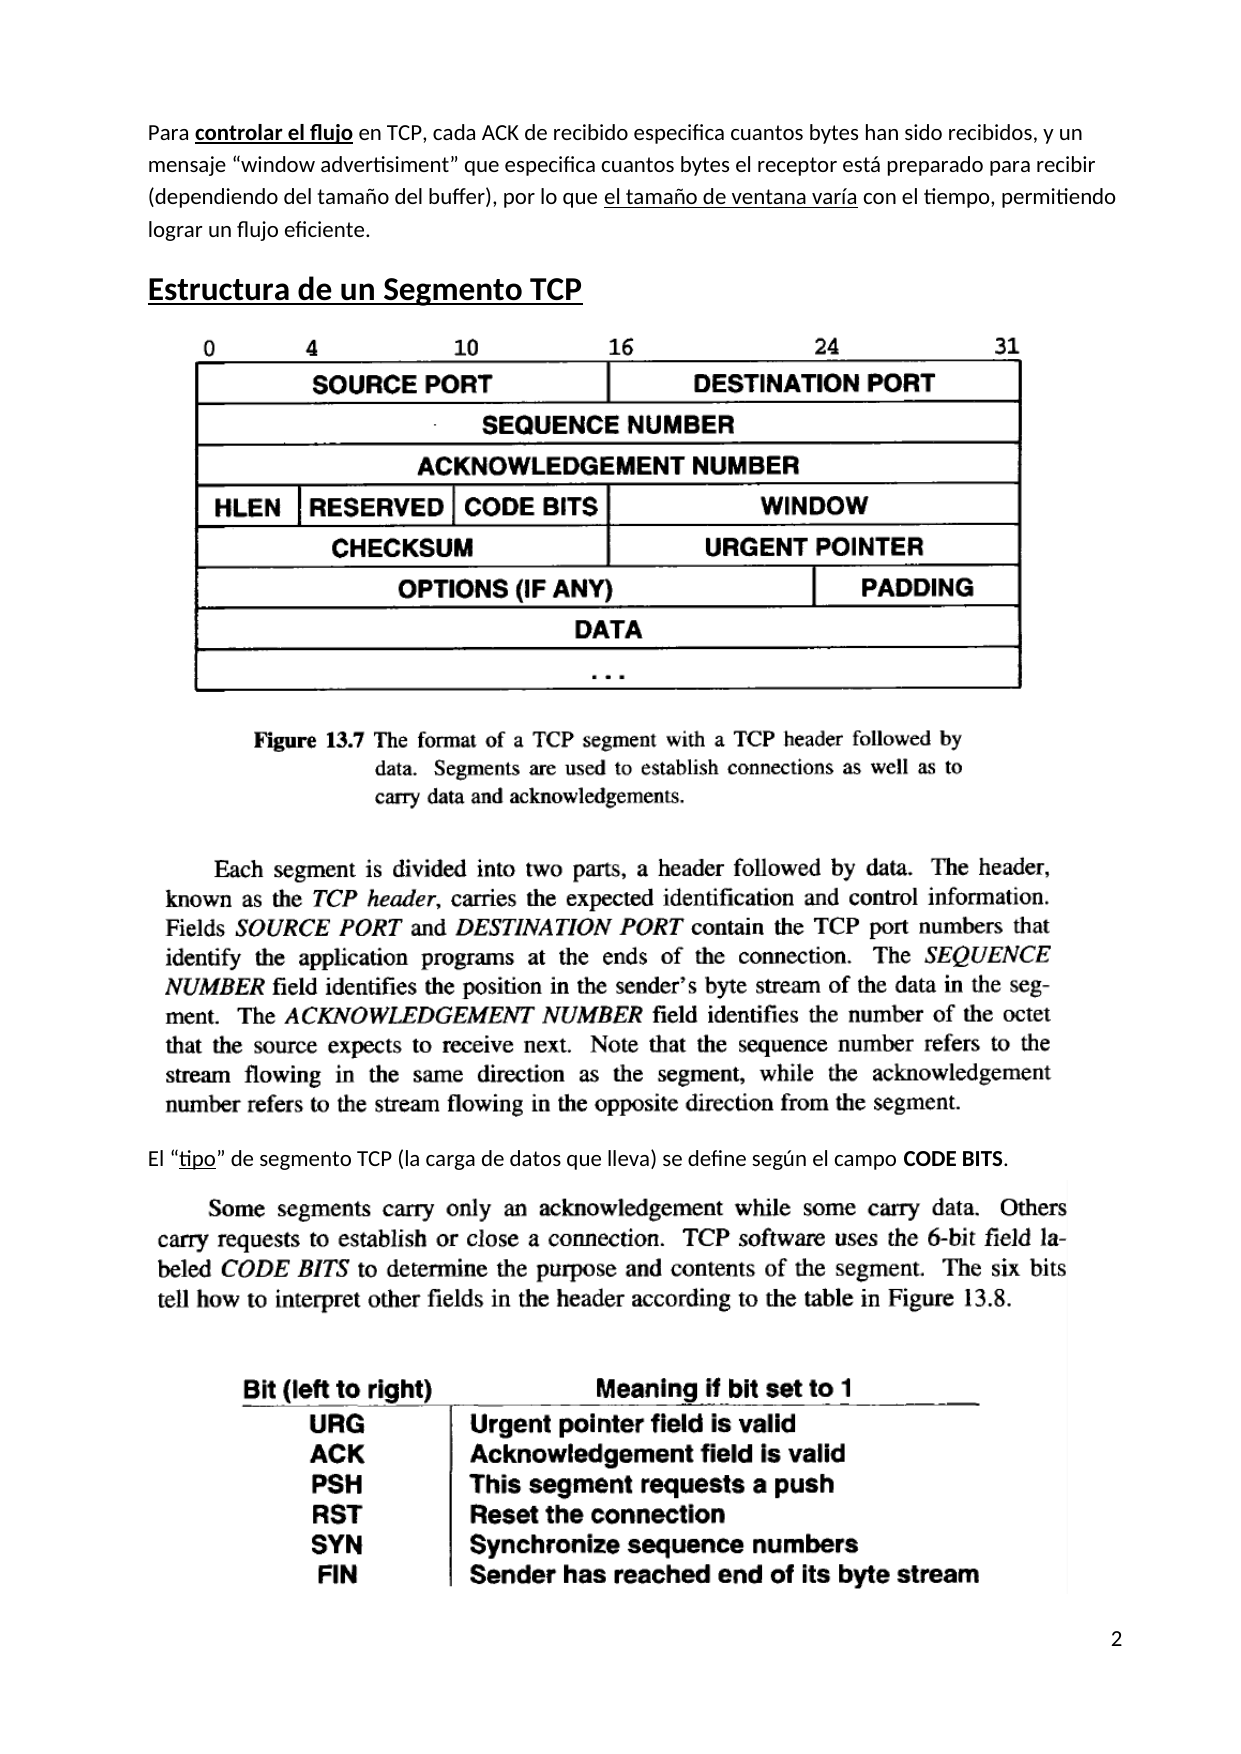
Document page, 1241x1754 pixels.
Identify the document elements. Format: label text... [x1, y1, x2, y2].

picture [147, 1180, 1068, 1594]
text Para controlar el flujo en TCP, cada ACK de recibido especifica cuantos bytes han sido recibidos, y un mensaje “window advertisiment” que especifica cuantos bytes el receptor está preparado para recibir (dependiendo del tamaño del buffer), por lo que el tamaño de ventana varía con el tiempo, permitiendo lograr un flujo eficiente. [148, 118, 1122, 243]
text El “tipo” de segmento TCP (la carga de datos que lleva) se define según el campo CODE BITS. [148, 1144, 1122, 1172]
picture [147, 312, 1069, 1119]
